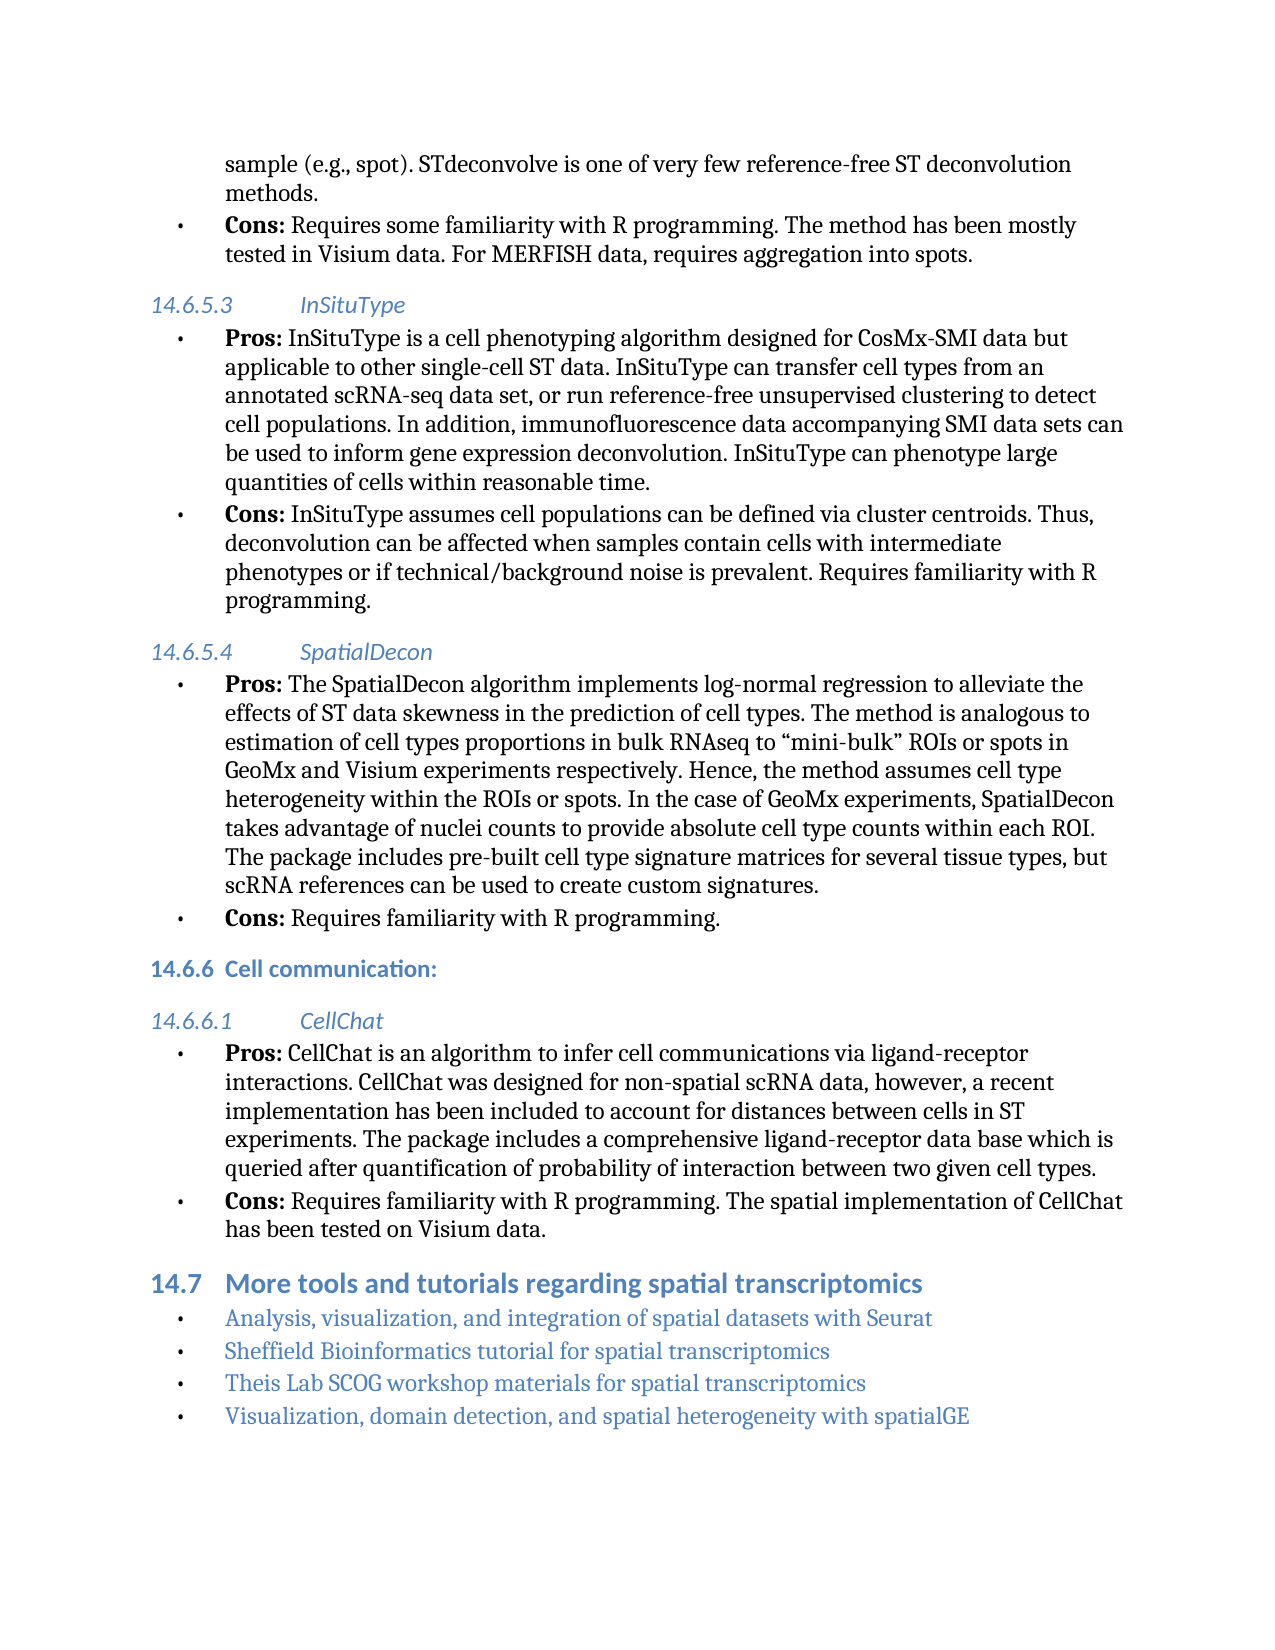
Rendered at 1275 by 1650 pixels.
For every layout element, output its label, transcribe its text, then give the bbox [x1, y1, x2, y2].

subtitle 14.6.5.3 InSituType [150, 289, 1125, 320]
list Pros: The SpatialDecon algorithm implements log-normal regression to alleviate the effects of ST data skewness in the prediction of cell types. The method is analogous to estimation of cell types proportions in bulk RNAseq to “mini-bulk” ROIs or spots in GeoMx and Visium experiments respectively. Hence, the method assumes cell type heterogeneity within the ROIs or spots. In the case of GeoMx experiments, SpatialDecon takes advantage of nuclei counts to provide absolute cell type counts within each ROI. The package includes pre-built cell type signature matrices for several tissue types, but scRNA references can be used to create custom signatures. [175, 670, 1125, 900]
subtitle 14.6.6.1 CellChat [150, 1005, 1125, 1035]
list Cons: Requires some familiarity with R programming. The method has been mostly tested in Visium data. For MERFISH data, requires aggregation into spots. [175, 211, 1125, 269]
list Analysis, visualization, and integration of spatial datasets with Seurat [175, 1304, 1125, 1333]
list Cons: Requires familiarity with R programming. The spatial implementation of CellChat has been tested on Visium data. [175, 1187, 1125, 1244]
subtitle 14.6.6 Cell communication: [150, 953, 1125, 984]
subtitle 14.7 More tools and tutorials regarding spatial transcriptomics [150, 1265, 1125, 1301]
list Sheffield Bioinformatics tutorial for spatial transcriptomics [175, 1337, 1125, 1366]
list Pros: CellChat is an algorithm to infer cell communications via ligand-receptor interactions. CellChat was designed for non-spatial scRNA data, however, a recent implementation has been included to account for distances between cells in ST experiments. The package includes a comprehensive ligand-receptor data base which is queried after quantification of probability of interaction between two given cell types. [175, 1039, 1125, 1183]
list Cons: Requires familiarity with R programming. [175, 904, 1125, 933]
list Cons: InSituType assumes cell populations can be defined via cluster centroids. Thus, deconvolution can be affected when samples contain cells with intermediate phenotypes or if technical/background noise is prevalent. Requires familiarity with R programming. [175, 500, 1125, 615]
list Visualization, domain detection, and spatial heterogeneity with spatialGE [175, 1402, 1125, 1431]
subtitle 14.6.5.4 SpatialDecon [150, 636, 1125, 666]
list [175, 150, 1125, 207]
list Theis Lab SCOG workshop materials for spatial transcriptomics [175, 1369, 1125, 1398]
list Pros: InSituType is a cell phenotyping algorithm designed for CosMx-SMI data but applicable to other single-cell ST data. InSituType can transfer cell types from an annotated scRNA-seq data set, or run reference-free unsupervised clustering to detect cell populations. In addition, immunofluorescence data accompanying SMI data sets can be used to inform gene expression deconvolution. InSituType can phenotype large quantities of cells within reasonable time. [175, 324, 1125, 496]
